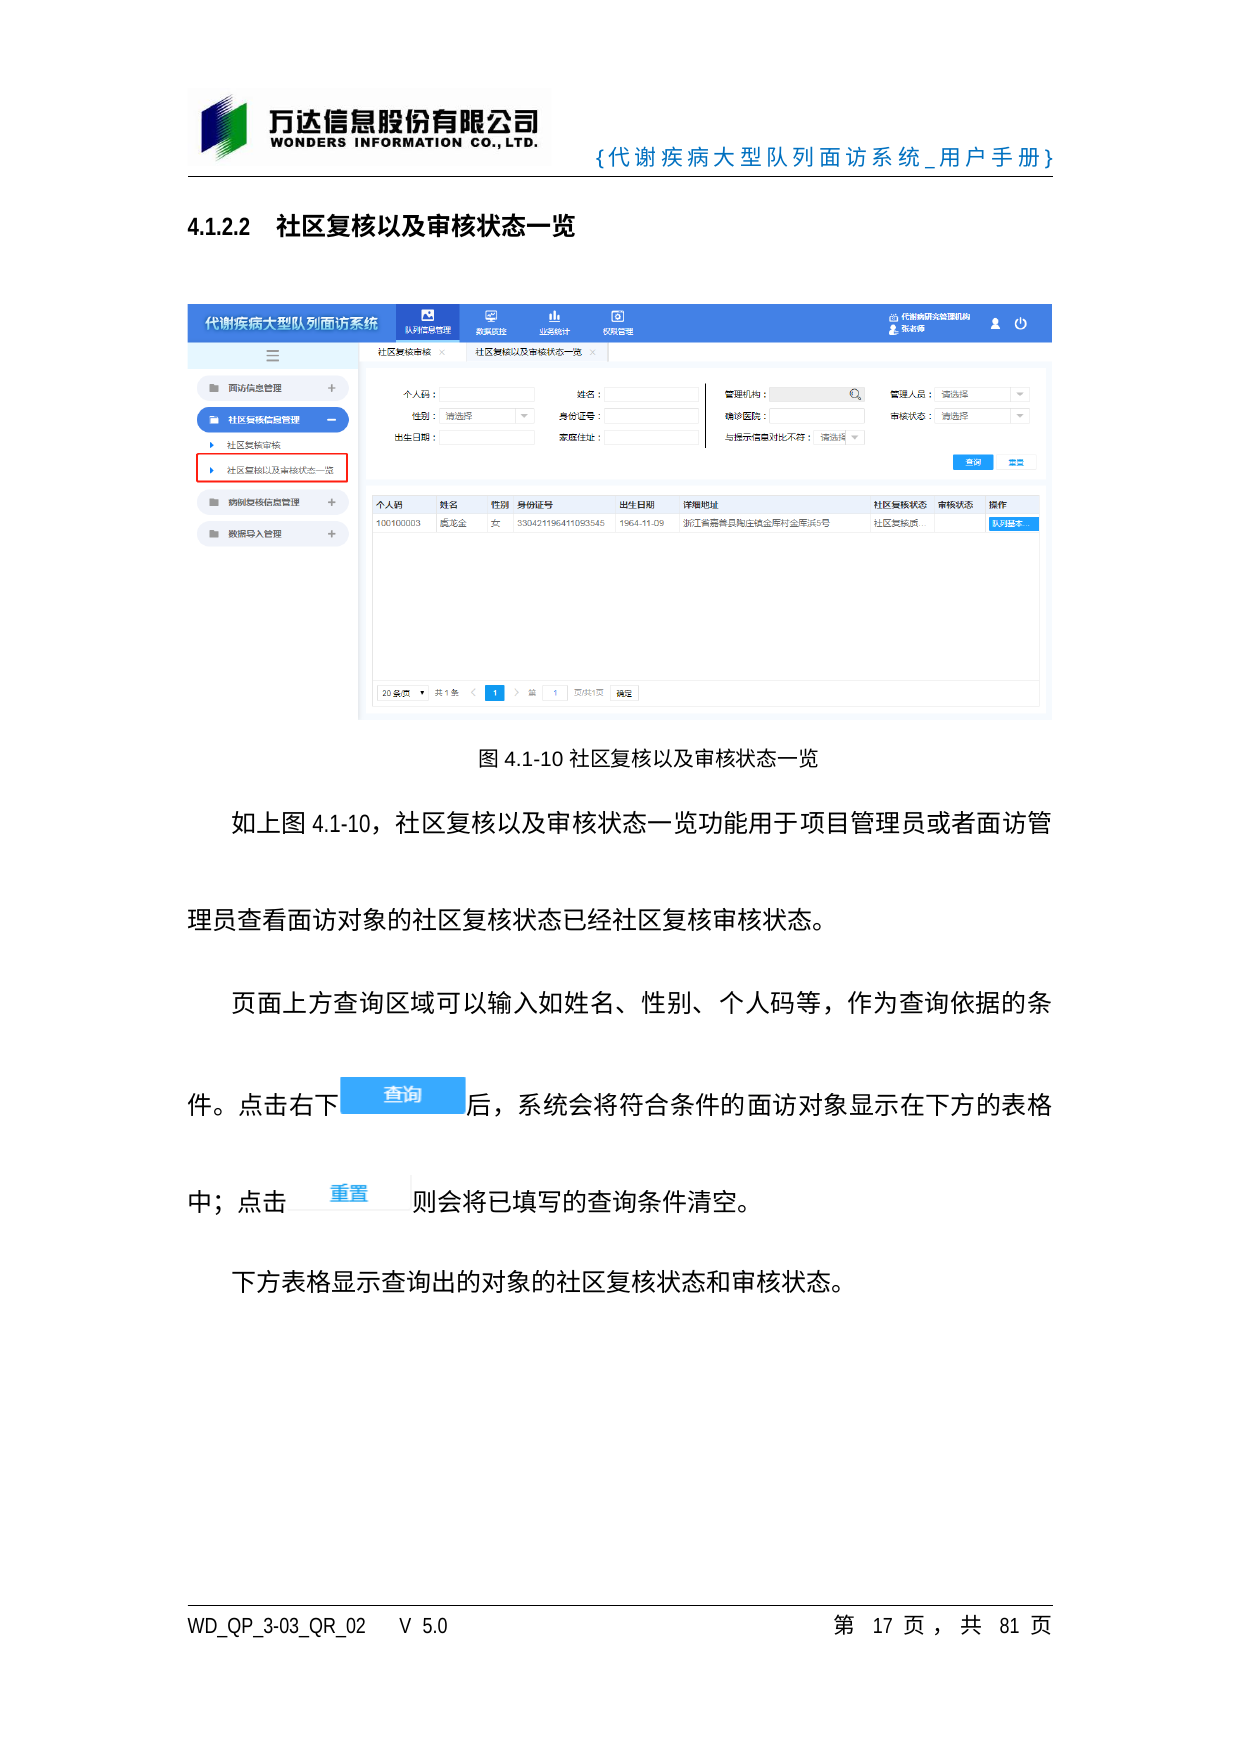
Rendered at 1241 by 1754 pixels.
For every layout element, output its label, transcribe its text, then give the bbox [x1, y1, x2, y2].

text 页面上方查询区域可以输入如姓名、性别、个人码等，作为查询依据的条件。点击右下后，系统会将符合条件的面访对象显示在下方的表格中；点击则会将已填写的查询条件清空。 [187, 969, 1053, 1229]
picture [187, 304, 1052, 720]
text 下方表格显示查询出的对象的社区复核状态和审核状态。 [187, 1248, 1053, 1313]
picture [187, 88, 552, 166]
text 图 4.1-10 社区复核以及审核状态一览 [187, 741, 1053, 774]
subtitle 社区复核以及审核状态一览 [187, 192, 1053, 257]
picture [340, 1077, 467, 1114]
picture [287, 1175, 413, 1212]
text 如上图4.1-10，社区复核以及审核状态一览功能用于项目管理员或者面访管理员查看面访对象的社区复核状态已经社区复核审核状态。 [187, 789, 1053, 951]
